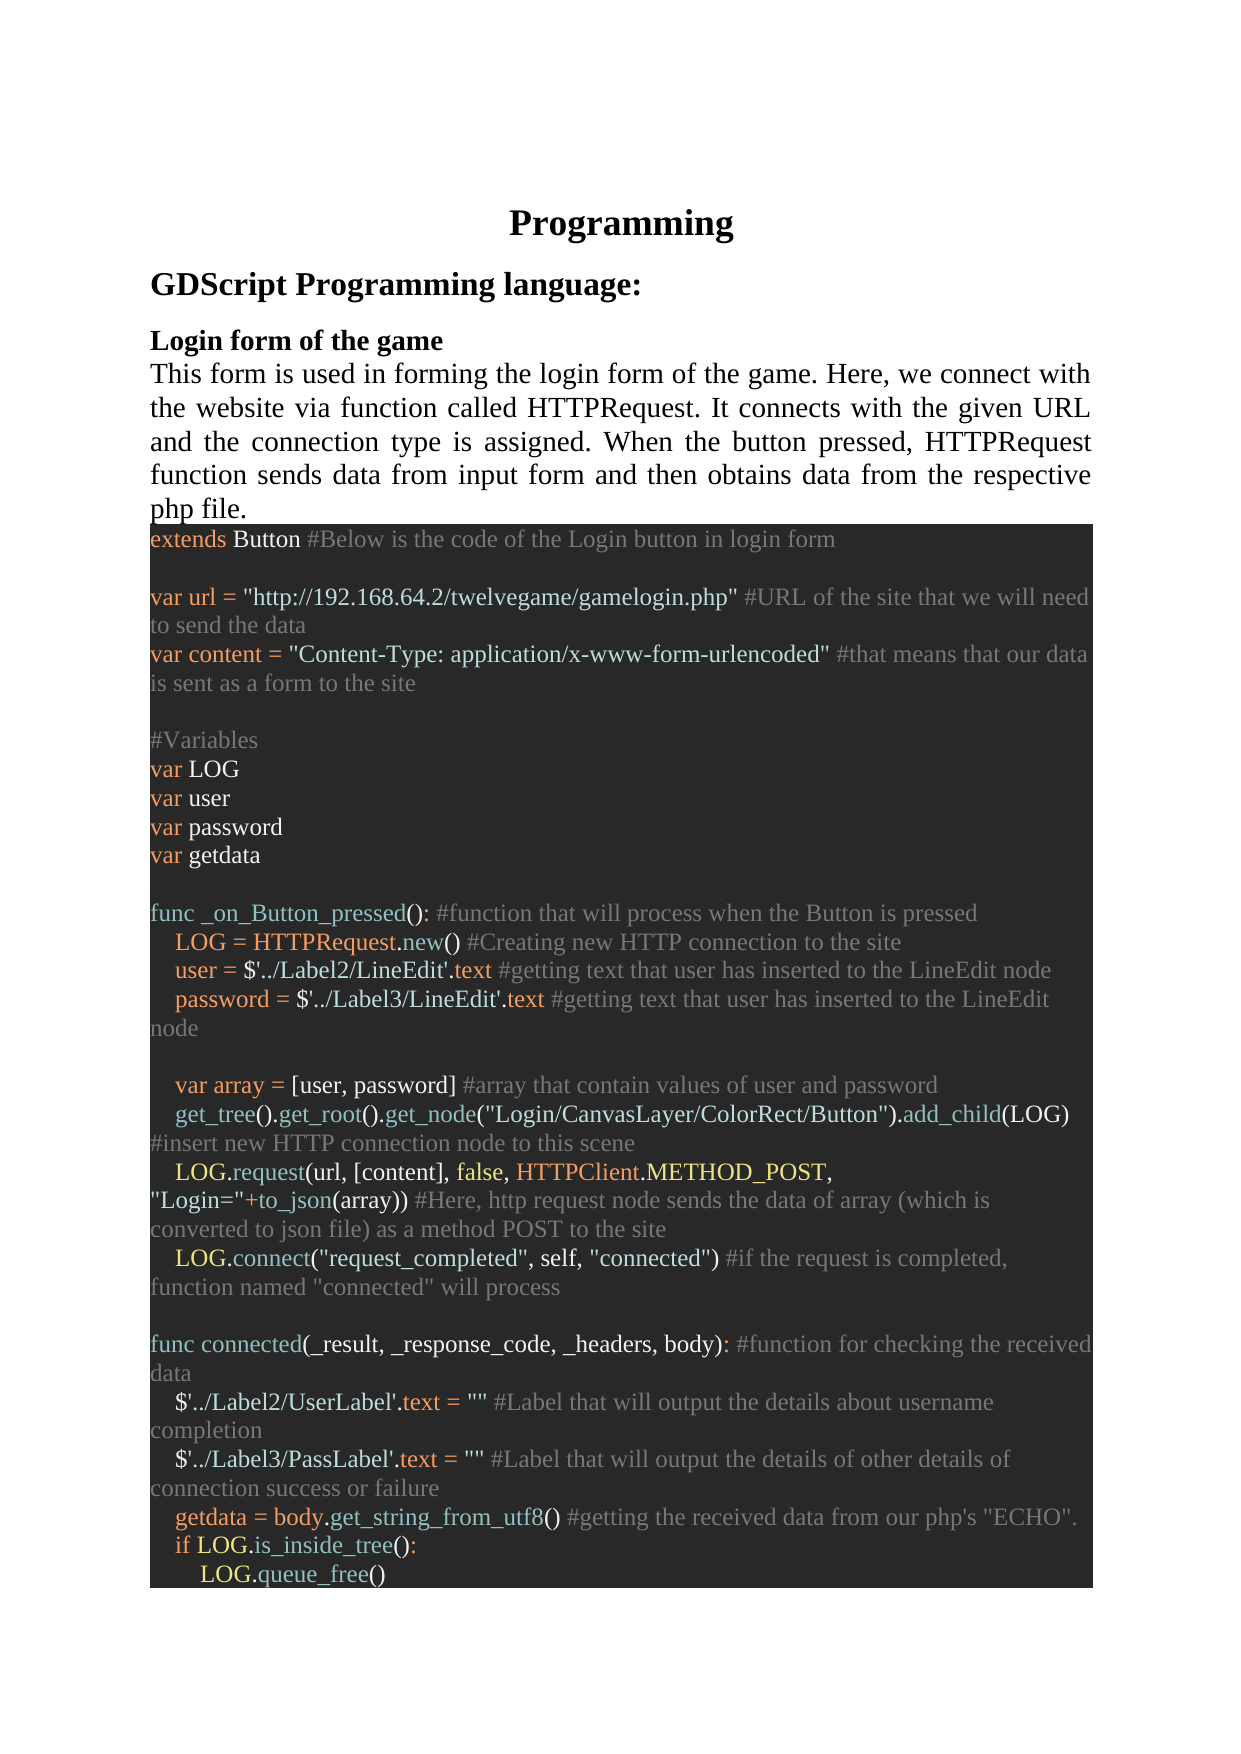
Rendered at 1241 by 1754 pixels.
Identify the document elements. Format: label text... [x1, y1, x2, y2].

text var array = [user, password] #array that contain values of user and password [150, 1071, 1093, 1099]
text var user [150, 783, 1093, 812]
text password = $'../Label3/LineEdit'.text #getting text that user has inserted to the LineEdit node [150, 984, 1093, 1042]
text LOG = HTTPRequest.new() #Creating new HTTP connection to the site [150, 927, 1093, 956]
text LOG.request(url, [content], false, HTTPClient.METHOD_POST, "Login="+to_json(array)) #Here, http request node sends the data of array (which is converted to json file) as a method POST to the site [150, 1157, 1093, 1243]
text #Variables [150, 726, 1093, 754]
text func connected(_result, _response_code, _headers, body): #function for checking the received data [150, 1329, 1093, 1387]
text $'../Label3/PassLabel'.text = "" #Label that will output the details of other details of connection success or failure [150, 1444, 1093, 1502]
text getdata = body.get_string_from_utf8() #getting the received data from our php's "ECHO". [150, 1502, 1093, 1531]
text func _on_Button_pressed(): #function that will process when the Button is pressed [150, 898, 1093, 927]
text LOG.queue_free() [150, 1559, 1093, 1588]
text var content = "Content-Type: application/x-www-form-urlencoded" #that means that our data is sent as a form to the site [150, 639, 1093, 697]
text extends Button #Below is the code of the Login button in login form [150, 524, 1093, 553]
subtitle GDScript Programming language: [150, 264, 1093, 302]
subtitle Login form of the game [150, 323, 1093, 357]
text user = $'../Label2/LineEdit'.text #getting text that user has inserted to the LineEdit node [150, 956, 1093, 984]
text LOG.connect("request_completed", self, "connected") #if the request is completed, function named "connected" will process [150, 1243, 1093, 1301]
text var url = "http://192.168.64.2/twelvegame/gamelogin.php" #URL of the site that we will need to send the data [150, 582, 1093, 639]
text get_tree().get_root().get_node("Login/CanvasLayer/ColorRect/Button").add_child(LOG) #insert new HTTP connection node to this scene [150, 1099, 1093, 1157]
text var getdata [150, 841, 1093, 869]
text var password [150, 812, 1093, 841]
text $'../Label2/UserLabel'.text = "" #Label that will output the details about username completion [150, 1387, 1093, 1444]
text This form is used in forming the login form of the game. Here, we connect with the website via function called HTTPRequest. It connects with the given URL and the connection type is assigned. When the button pressed, HTTPRequest function sends data from input form and then obtains data from the respective php file. [150, 357, 1093, 524]
subtitle Programming [150, 200, 1093, 243]
text if LOG.is_inside_tree(): [150, 1531, 1093, 1559]
text var LOG [150, 754, 1093, 783]
